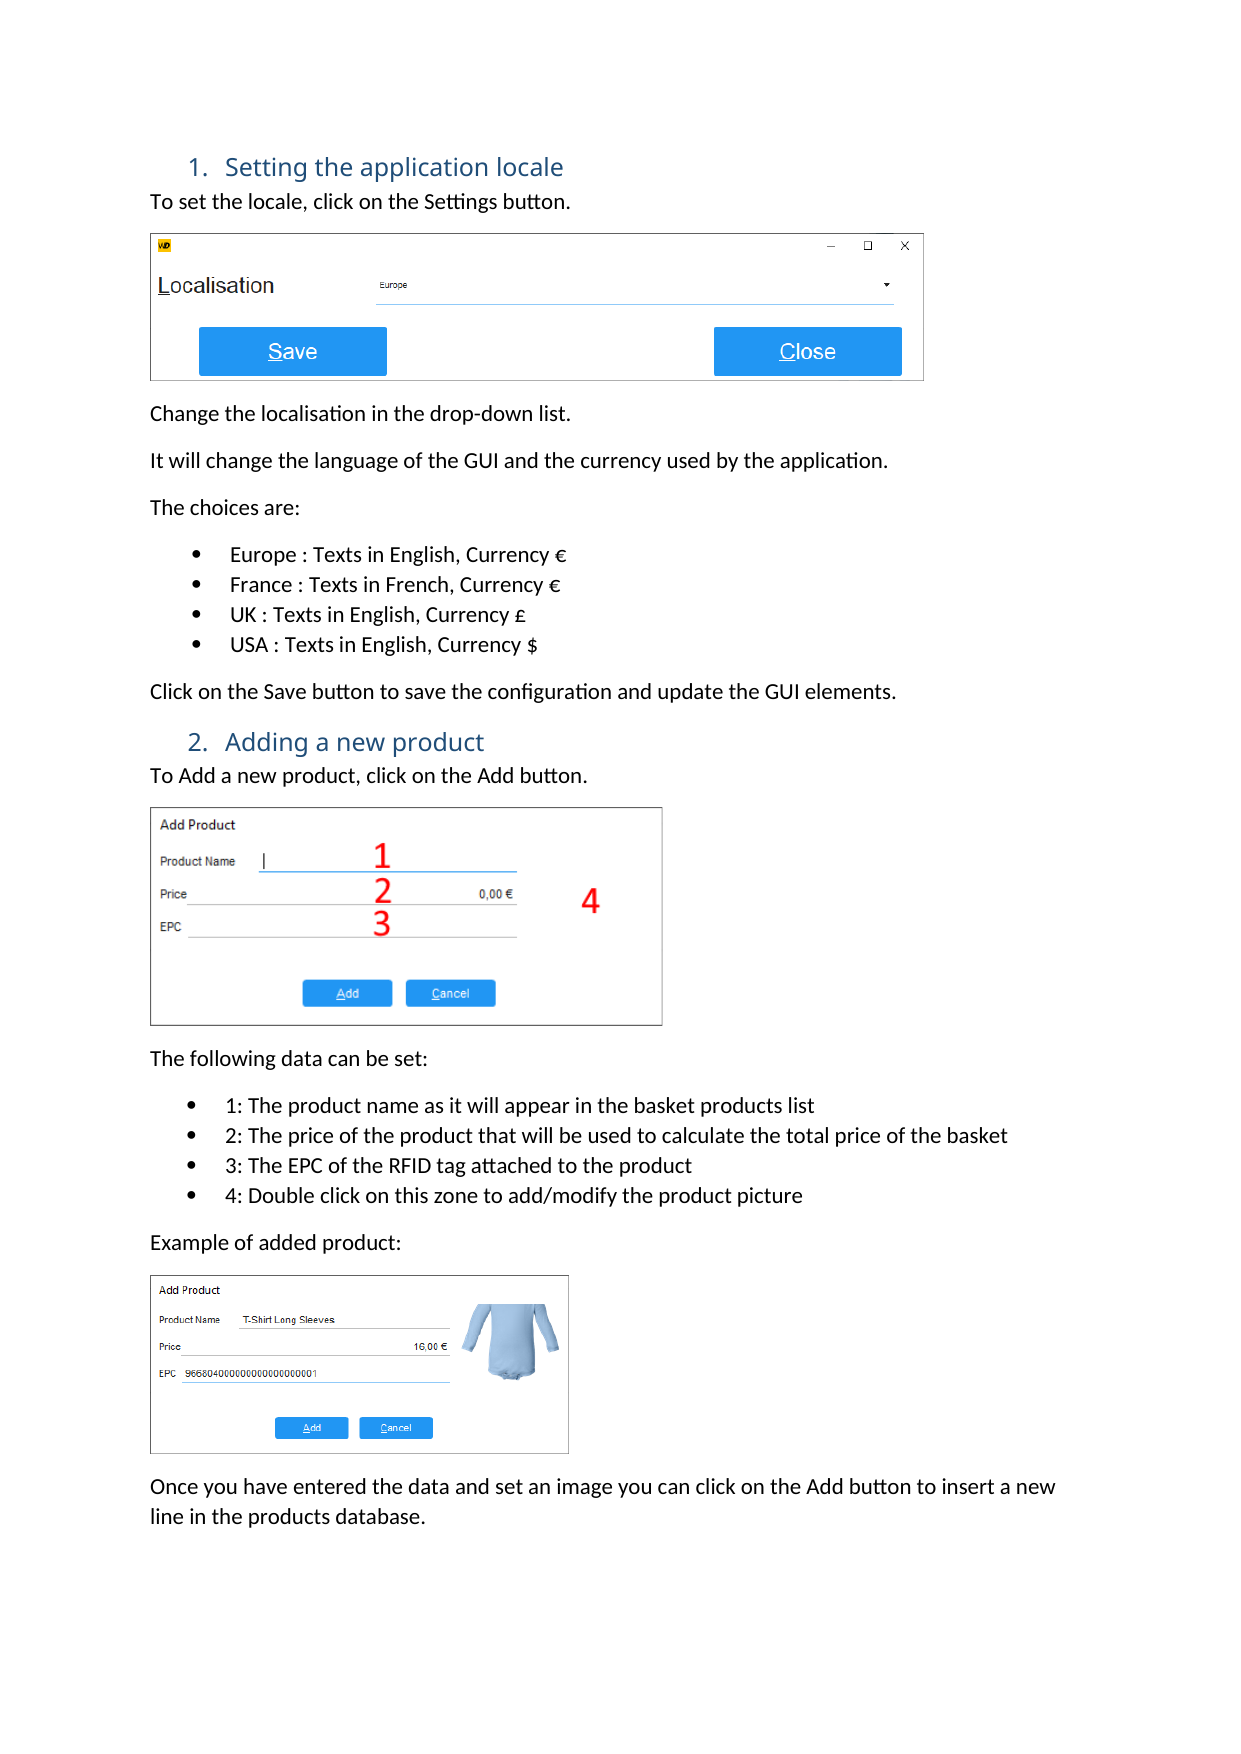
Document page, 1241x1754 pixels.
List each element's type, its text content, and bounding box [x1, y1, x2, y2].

subtitle Setting the application locale [187, 150, 1090, 184]
text It will change the language of the GUI and the currency used by the application. [150, 446, 1090, 474]
text The choices are: [150, 493, 1090, 521]
list UK : Texts in English, Currency £ [192, 600, 1090, 628]
list 4: Double click on this zone to add/modify the product picture [187, 1182, 1090, 1210]
list USA : Texts in English, Currency $ [192, 630, 1090, 658]
list France : Texts in French, Currency € [192, 570, 1090, 598]
text Example of added product: [150, 1228, 1090, 1257]
list 3: The EPC of the RFID tag attached to the product [187, 1151, 1090, 1179]
text To set the locale, click on the Settings button. [150, 187, 1090, 215]
list Europe : Texts in English, Currency € [192, 540, 1090, 568]
list 1: The product name as it will appear in the basket products list [187, 1091, 1090, 1119]
subtitle Adding a new product [187, 724, 1090, 758]
picture [150, 233, 924, 381]
text To Add a new product, click on the Add button. [150, 761, 1090, 789]
text Once you have entered the data and set an image you can click on the Add button to insert a new line in the products database. [150, 1472, 1090, 1530]
text The following data can be set: [150, 1044, 1090, 1072]
picture [150, 807, 663, 1026]
picture [150, 1275, 569, 1454]
list 2: The price of the product that will be used to calculate the total price of the basket [187, 1121, 1090, 1149]
text Change the localisation in the drop-down list. [150, 399, 1090, 427]
text Click on the Save button to save the configuration and update the GUI elements. [150, 677, 1090, 705]
